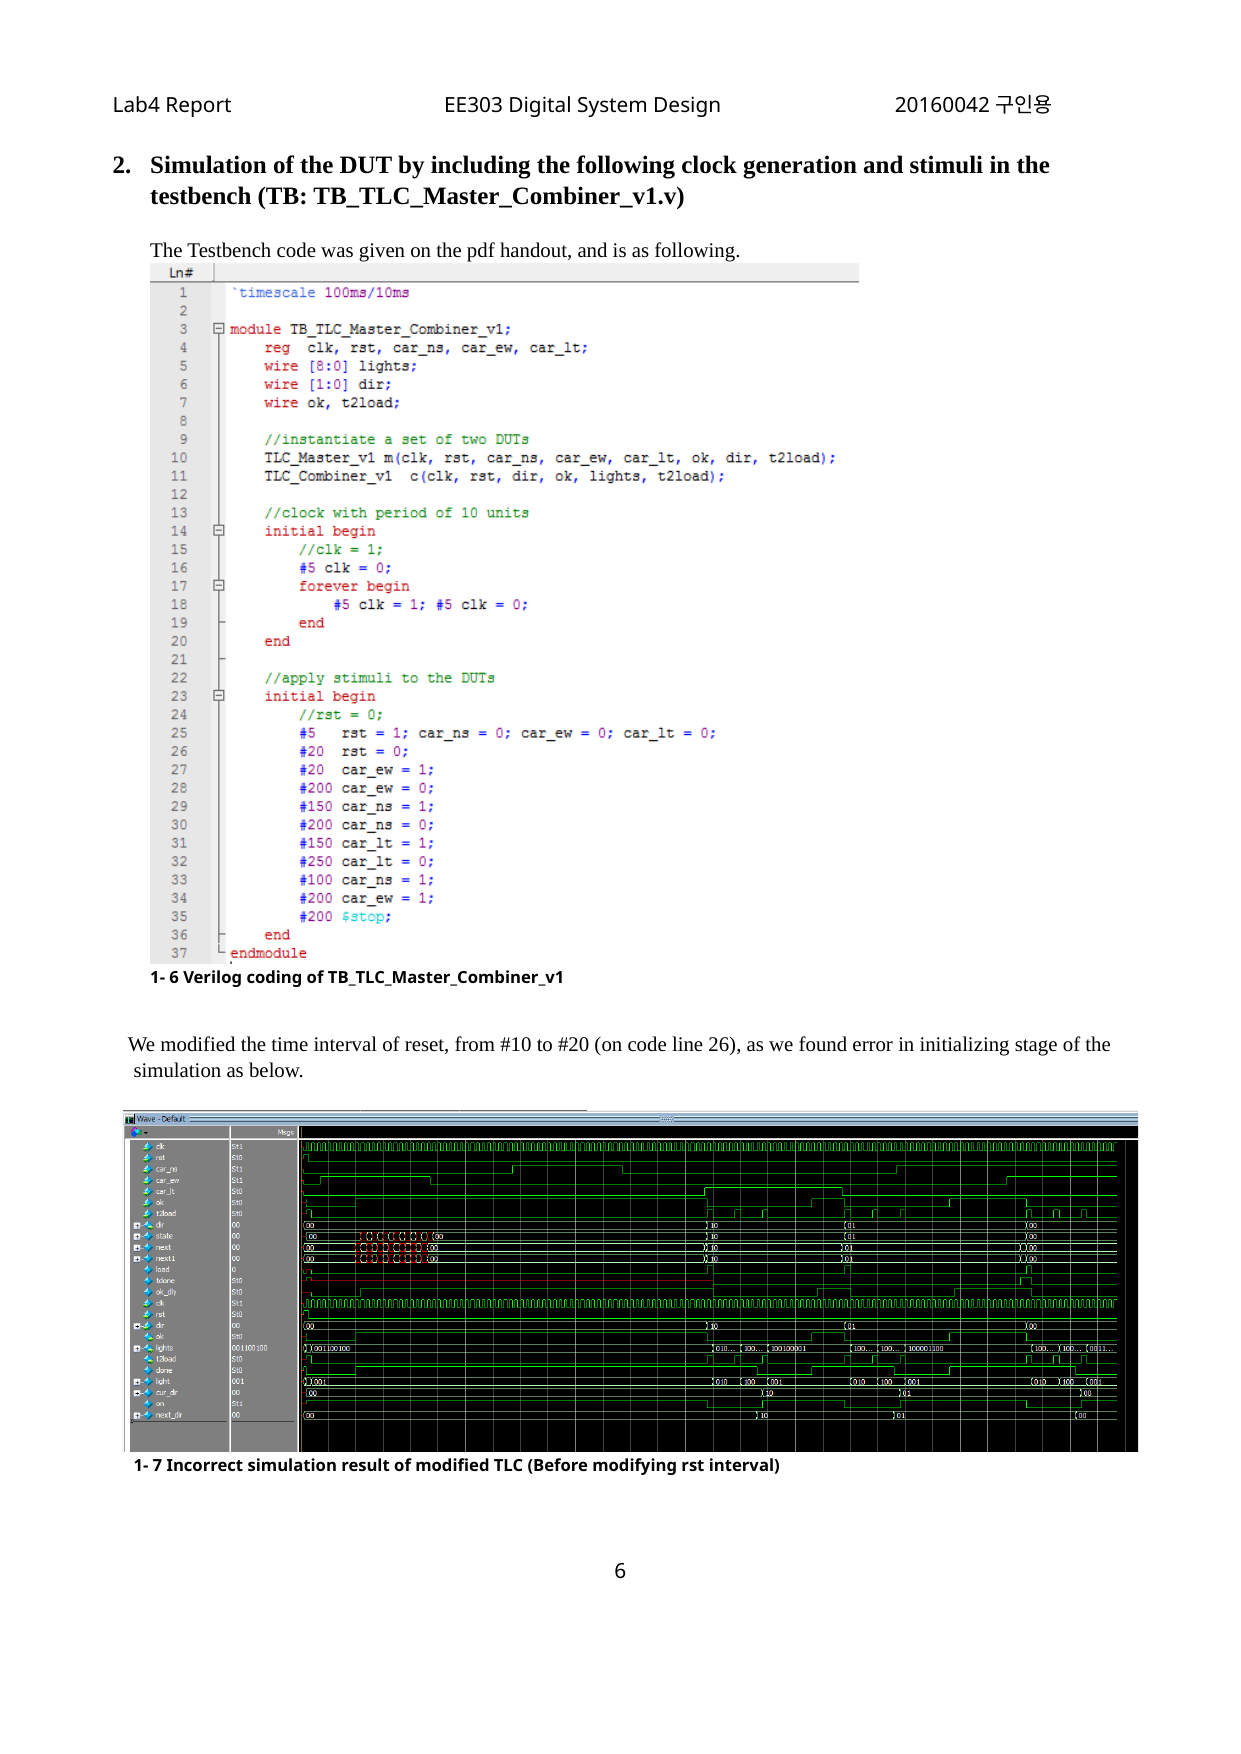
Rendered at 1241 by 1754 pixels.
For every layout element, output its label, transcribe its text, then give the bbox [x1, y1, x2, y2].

text We modified the time interval of reset, from #10 to #20 (on code line 26), as we found error in initializing stage of the simulation as below. [123, 1032, 1128, 1082]
picture [150, 263, 859, 964]
picture [122, 1110, 1139, 1452]
list The Testbench code was given on the pdf handout, and is as following. [150, 238, 1128, 262]
text 1- 6 Verilog coding of TB_TLC_Master_Combiner_v1 [112, 965, 1128, 988]
text 1- 7 Incorrect simulation result of modified TLC (Before modifying rst interval) [112, 1454, 1128, 1477]
list Simulation of the DUT by including the following clock generation and stimuli in the testbench (TB: TB_TLC_Master_Combiner_v1.v) [112, 150, 1128, 210]
